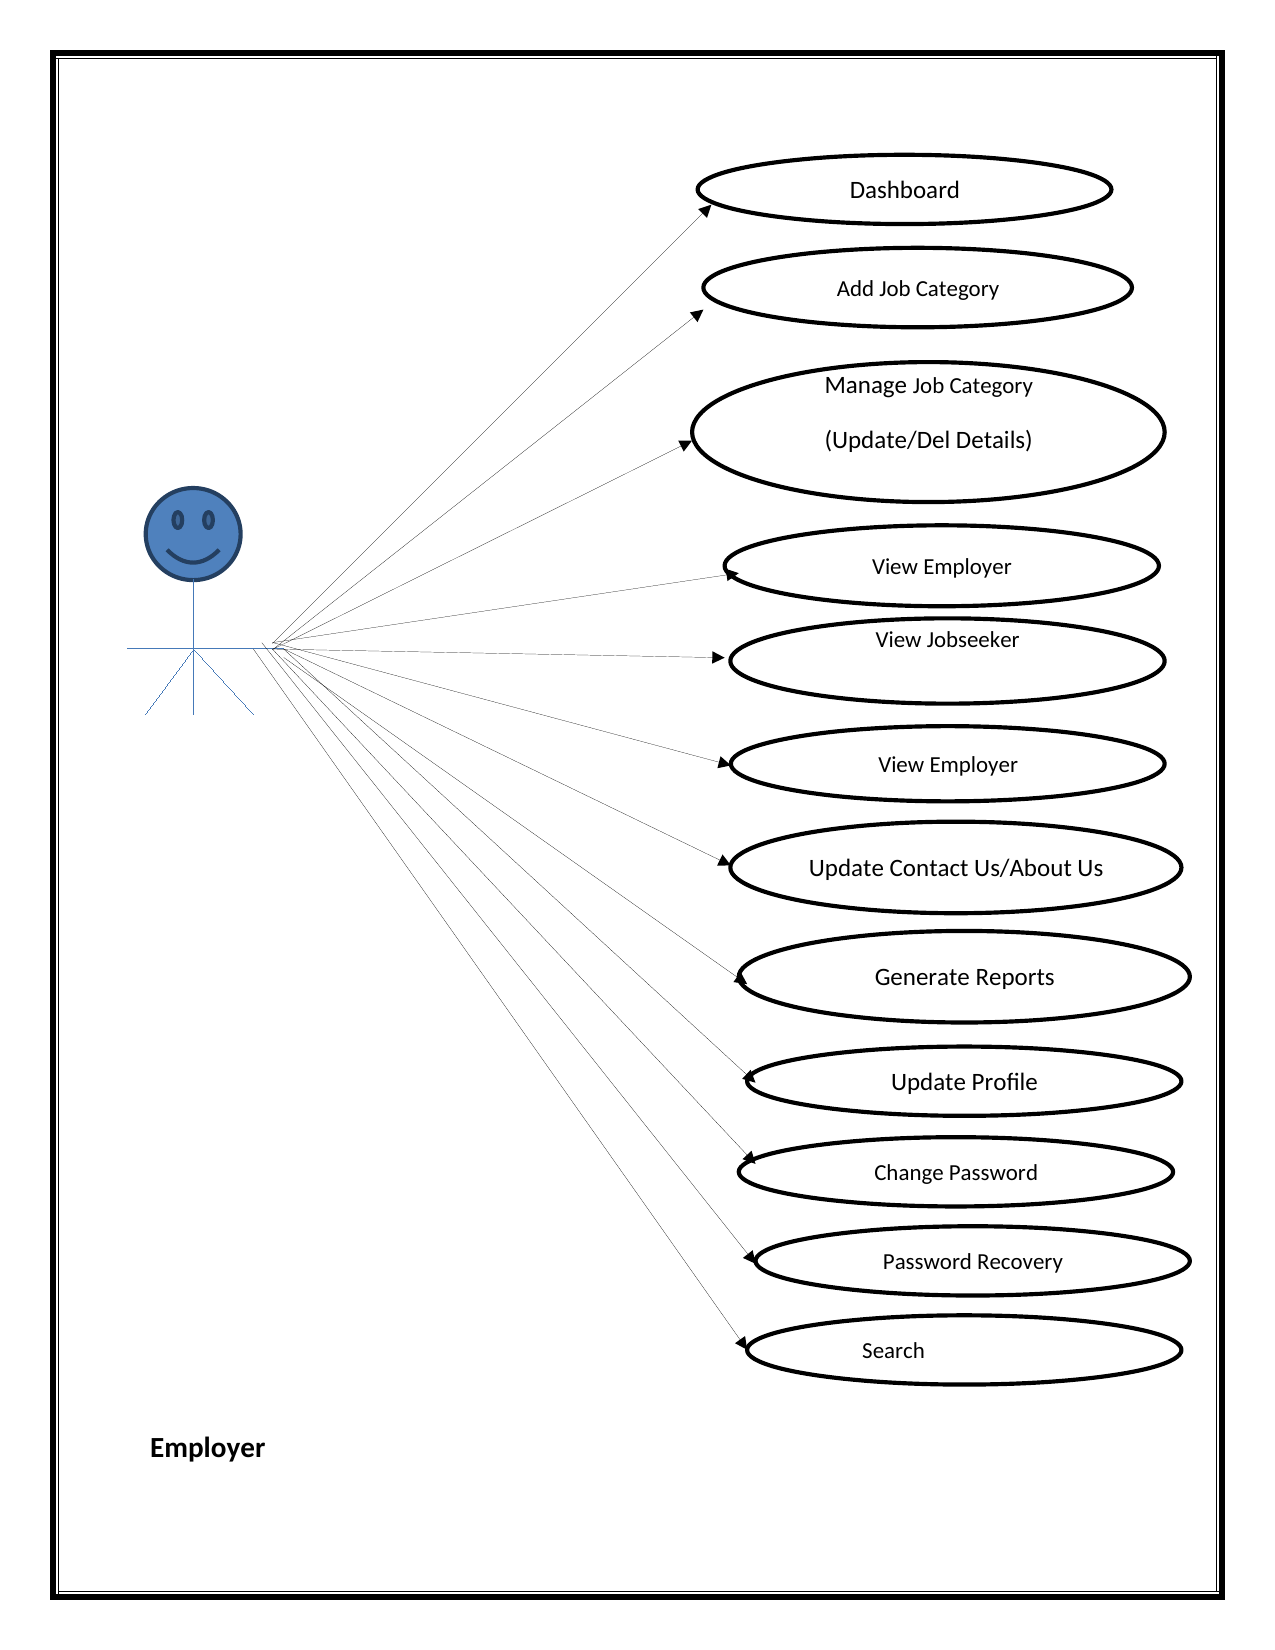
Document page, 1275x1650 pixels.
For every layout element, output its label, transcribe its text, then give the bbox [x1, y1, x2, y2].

text Employer [150, 1429, 1125, 1464]
